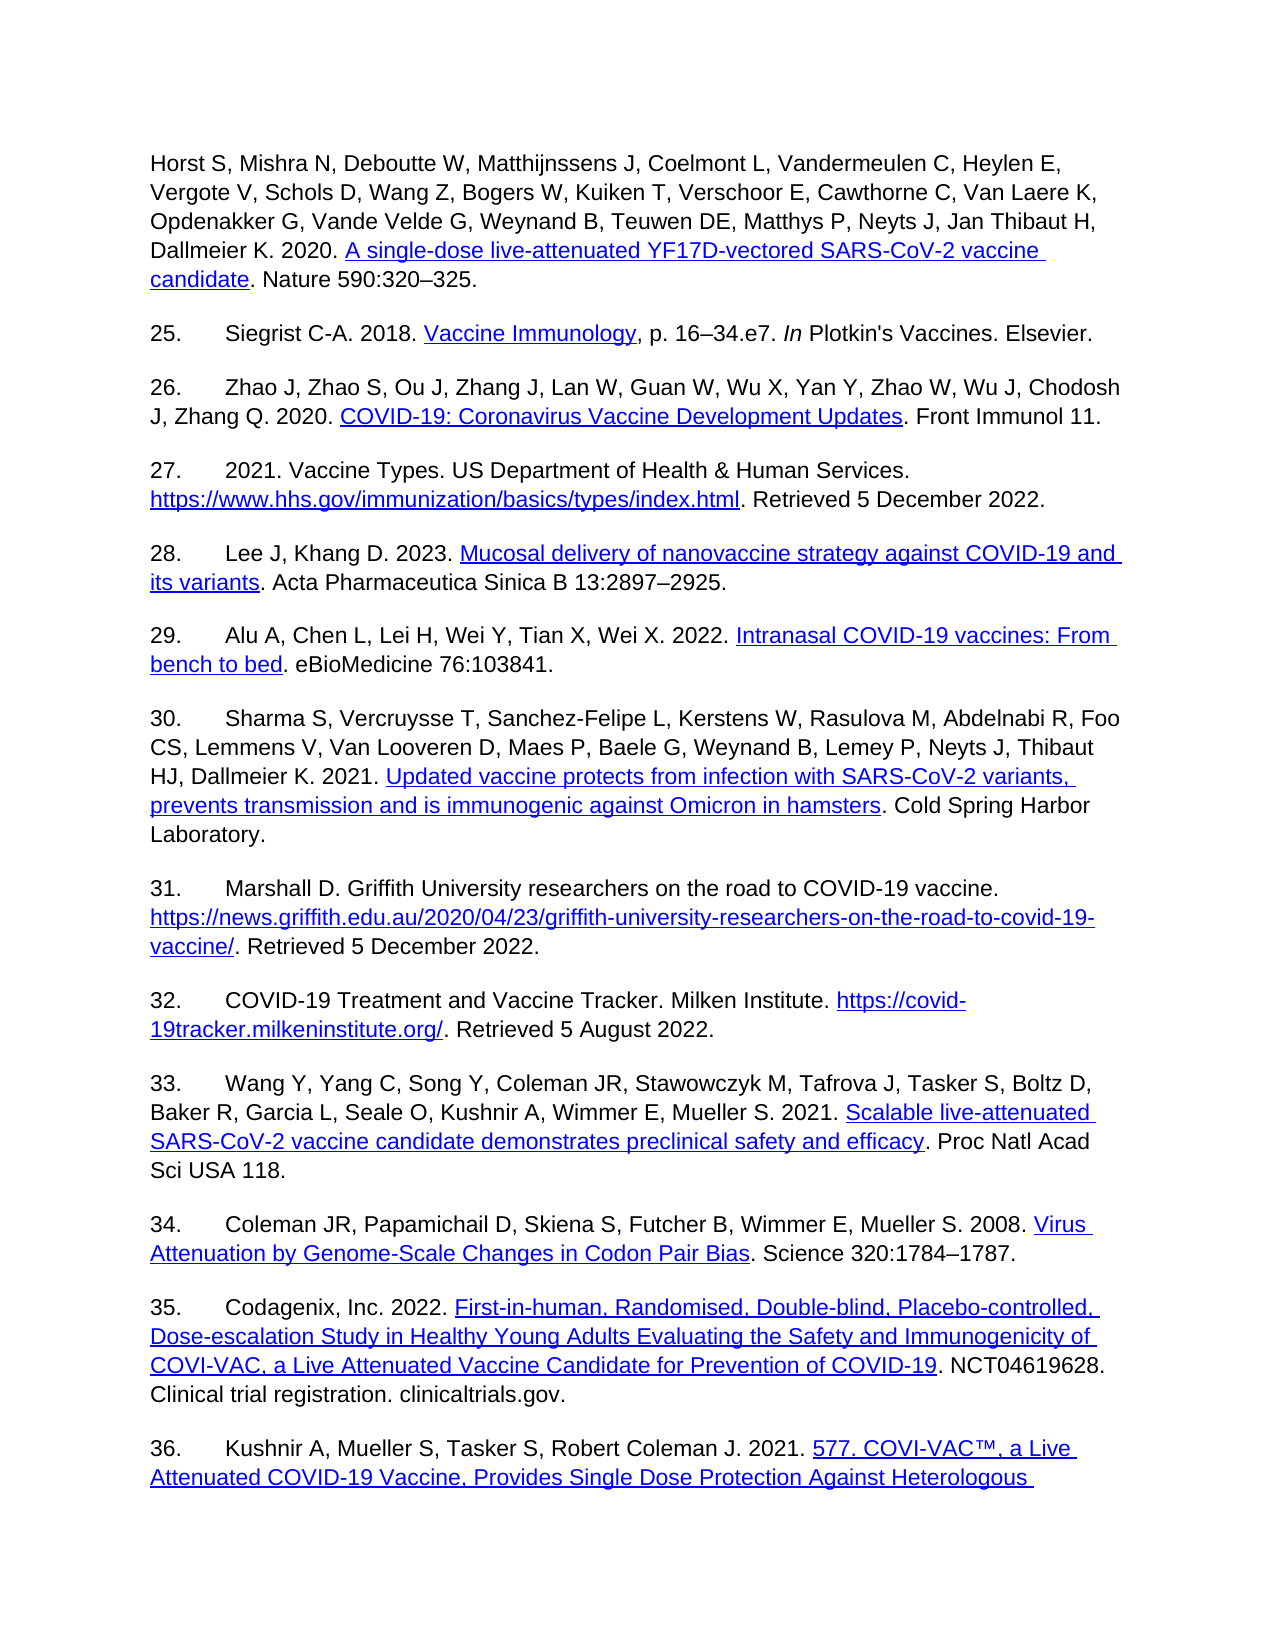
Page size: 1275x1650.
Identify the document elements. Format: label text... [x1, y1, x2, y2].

text 31. Marshall D. Griffith University researchers on the road to COVID-19 vaccine. https://news.griffith.edu.au/2020/04/23/griffith-university-researchers-on-the-road-to-covid-19-vaccine/. Retrieved 5 December 2022. [150, 875, 1125, 959]
text 32. COVID-19 Treatment and Vaccine Tracker. Milken Institute. https://covid-19tracker.milkeninstitute.org/. Retrieved 5 August 2022. [150, 987, 1125, 1042]
text 34. Coleman JR, Papamichail D, Skiena S, Futcher B, Wimmer E, Mueller S. 2008. Virus Attenuation by Genome-Scale Changes in Codon Pair Bias. Science 320:1784–1787. [150, 1211, 1125, 1266]
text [150, 1434, 1125, 1490]
text 26. Zhao J, Zhao S, Ou J, Zhang J, Lan W, Guan W, Wu X, Yan Y, Zhao W, Wu J, Chodosh J, Zhang Q. 2020. COVID-19: Coronavirus Vaccine Development Updates. Front Immunol 11. [150, 374, 1125, 429]
text 35. Codagenix, Inc. 2022. First-in-human, Randomised, Double-blind, Placebo-controlled, Dose-escalation Study in Healthy Young Adults Evaluating the Safety and Immunogenicity of COVI-VAC, a Live Attenuated Vaccine Candidate for Prevention of COVID-19. NCT04619628. Clinical trial registration. clinicaltrials.gov. [150, 1294, 1125, 1407]
text 33. Wang Y, Yang C, Song Y, Coleman JR, Stawowczyk M, Tafrova J, Tasker S, Boltz D, Baker R, Garcia L, Seale O, Kushnir A, Wimmer E, Mueller S. 2021. Scalable live-attenuated SARS-CoV-2 vaccine candidate demonstrates preclinical safety and efficacy. Proc Natl Acad Sci USA 118. [150, 1070, 1125, 1183]
text 25. Siegrist C-A. 2018. Vaccine Immunology, p. 16–34.e7. In Plotkin's Vaccines. Elsevier. [150, 320, 1125, 346]
text 30. Sharma S, Vercruysse T, Sanchez-Felipe L, Kerstens W, Rasulova M, Abdelnabi R, Foo CS, Lemmens V, Van Looveren D, Maes P, Baele G, Weynand B, Lemey P, Neyts J, Thibaut HJ, Dallmeier K. 2021. Updated vaccine protects from infection with SARS-CoV-2 variants, prevents transmission and is immunogenic against Omicron in hamsters. Cold Spring Harbor Laboratory. [150, 705, 1125, 848]
text 29. Alu A, Chen L, Lei H, Wei Y, Tian X, Wei X. 2022. Intranasal COVID-19 vaccines: From bench to bed. eBioMedicine 76:103841. [150, 622, 1125, 678]
text 27. 2021. Vaccine Types. US Department of Health & Human Services. https://www.hhs.gov/immunization/basics/types/index.html. Retrieved 5 December 2022. [150, 457, 1125, 512]
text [150, 150, 1125, 292]
text 28. Lee J, Khang D. 2023. Mucosal delivery of nanovaccine strategy against COVID-19 and its variants. Acta Pharmaceutica Sinica B 13:2897–2925. [150, 539, 1125, 595]
